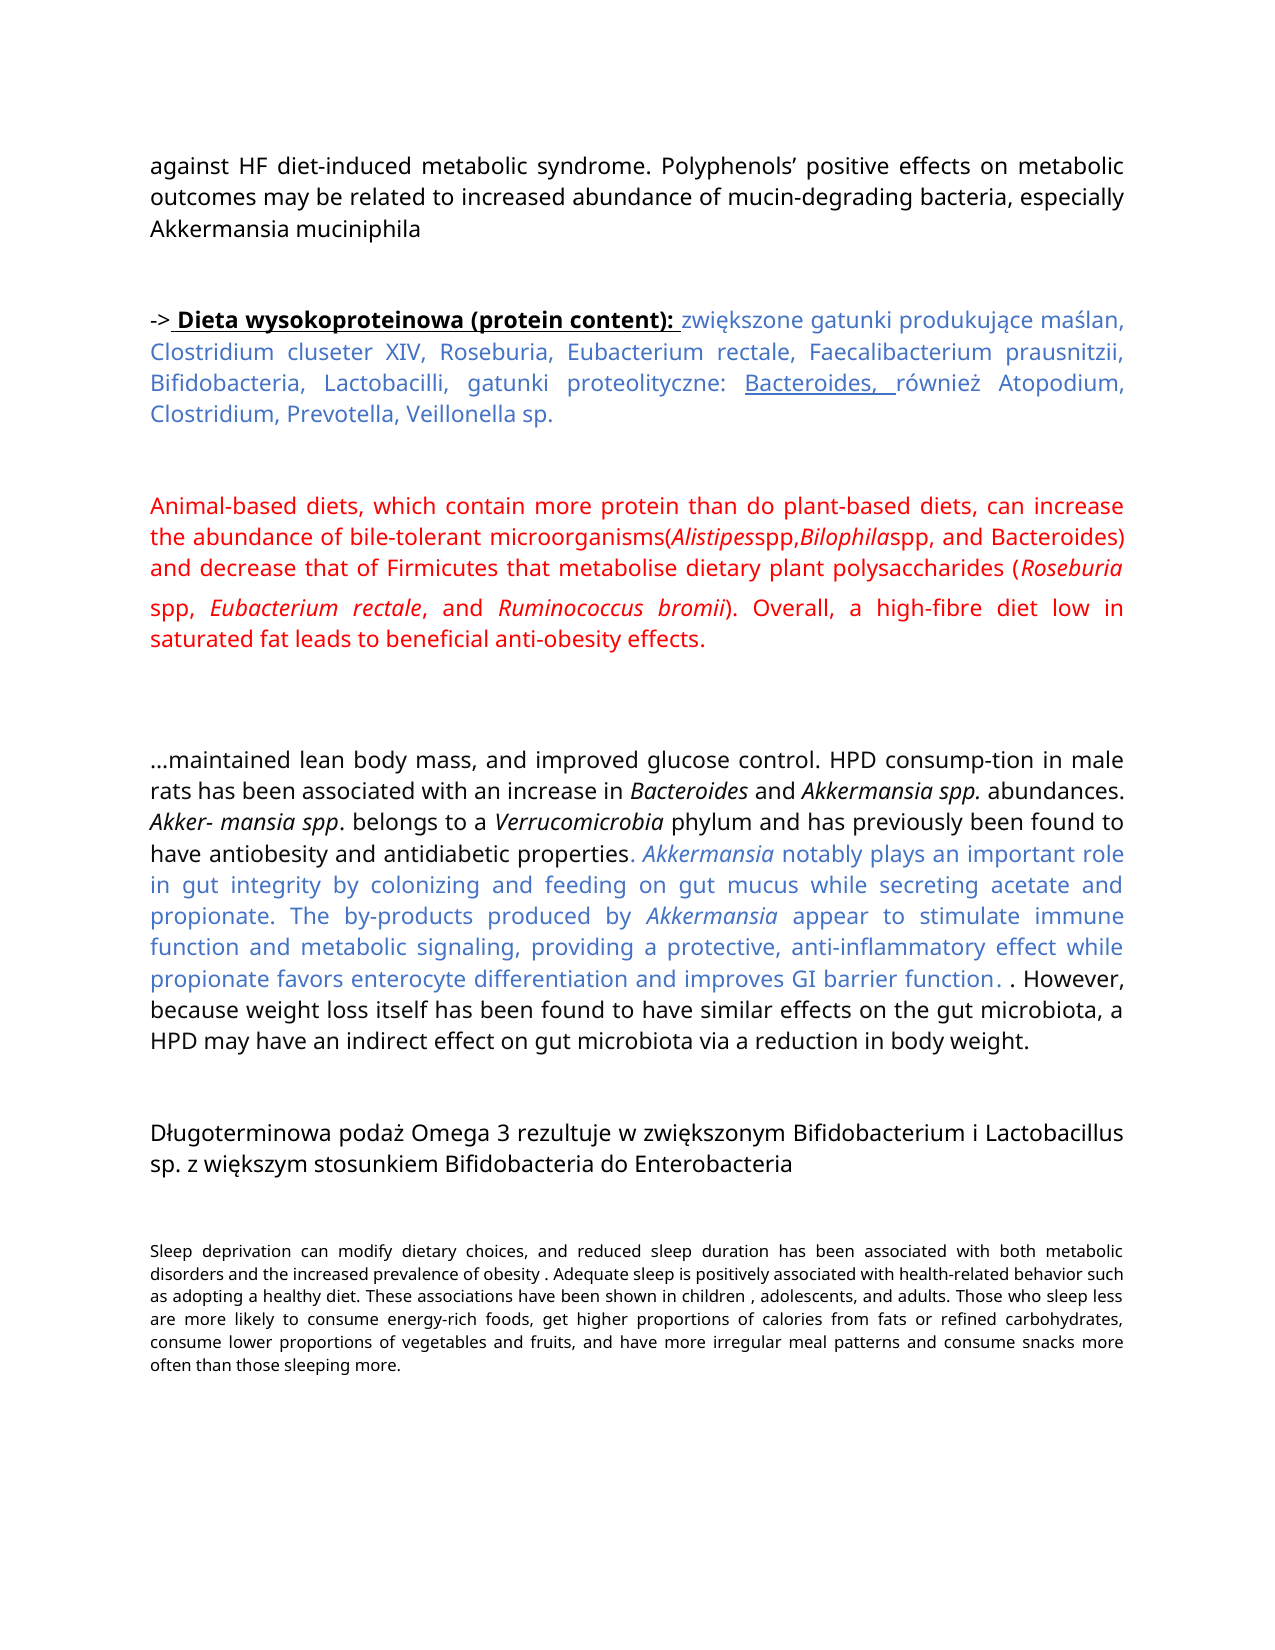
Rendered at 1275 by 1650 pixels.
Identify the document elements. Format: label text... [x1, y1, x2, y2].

text …maintained lean body mass, and improved glucose control. HPD consump-tion in male rats has been associated with an increase in Bacteroides and Akkermansia spp. abundances. Akker- mansia spp. belongs to a Verrucomicrobia phylum and has previously been found to have antiobesity and antidiabetic properties. Akkermansia notably plays an important role in gut integrity by colonizing and feeding on gut mucus while secreting acetate and propionate. The by-products produced by Akkermansia appear to stimulate immune function and metabolic signaling, providing a protective, anti-inflammatory effect while propionate favors enterocyte differentiation and improves GI barrier function. . However, because weight loss itself has been found to have similar effects on the gut microbiota, a HPD may have an indirect effect on gut microbiota via a reduction in body weight. [150, 744, 1125, 1056]
text Długoterminowa podaż Omega 3 rezultuje w zwiększonym Bifidobacterium i Lactobacillus sp. z większym stosunkiem Bifidobacteria do Enterobacteria [150, 1117, 1125, 1179]
text Animal-based diets, which contain more protein than do plant-based diets, can increase the abundance of bile-tolerant microorganisms(Alistipesspp,Bilophilaspp, and Bacteroides) and decrease that of Firmicutes that metabolise dietary plant polysaccharides (Roseburia spp, Eubacterium rectale, and Ruminococcus bromii). Overall, a high-fibre diet low in saturated fat leads to beneficial anti-obesity effects. [150, 489, 1125, 654]
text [150, 150, 1125, 244]
text -> Dieta wysokoproteinowa (protein content): zwiększone gatunki produkujące maślan, Clostridium cluseter XIV, Roseburia, Eubacterium rectale, Faecalibacterium prausnitzii, Bifidobacteria, Lactobacilli, gatunki proteolityczne: Bacteroides, również Atopodium, Clostridium, Prevotella, Veillonella sp. [150, 273, 1125, 429]
text Sleep deprivation can modify dietary choices, and reduced sleep duration has been associated with both metabolic disorders and the increased prevalence of obesity . Adequate sleep is positively associated with health-related behavior such as adopting a healthy diet. These associations have been shown in children , adolescents, and adults. Those who sleep less are more likely to consume energy-rich foods, get higher proportions of calories from fats or refined carbohydrates, consume lower proportions of vegetables and fruits, and have more irregular meal patterns and consume snacks more often than those sleeping more. [150, 1240, 1125, 1376]
